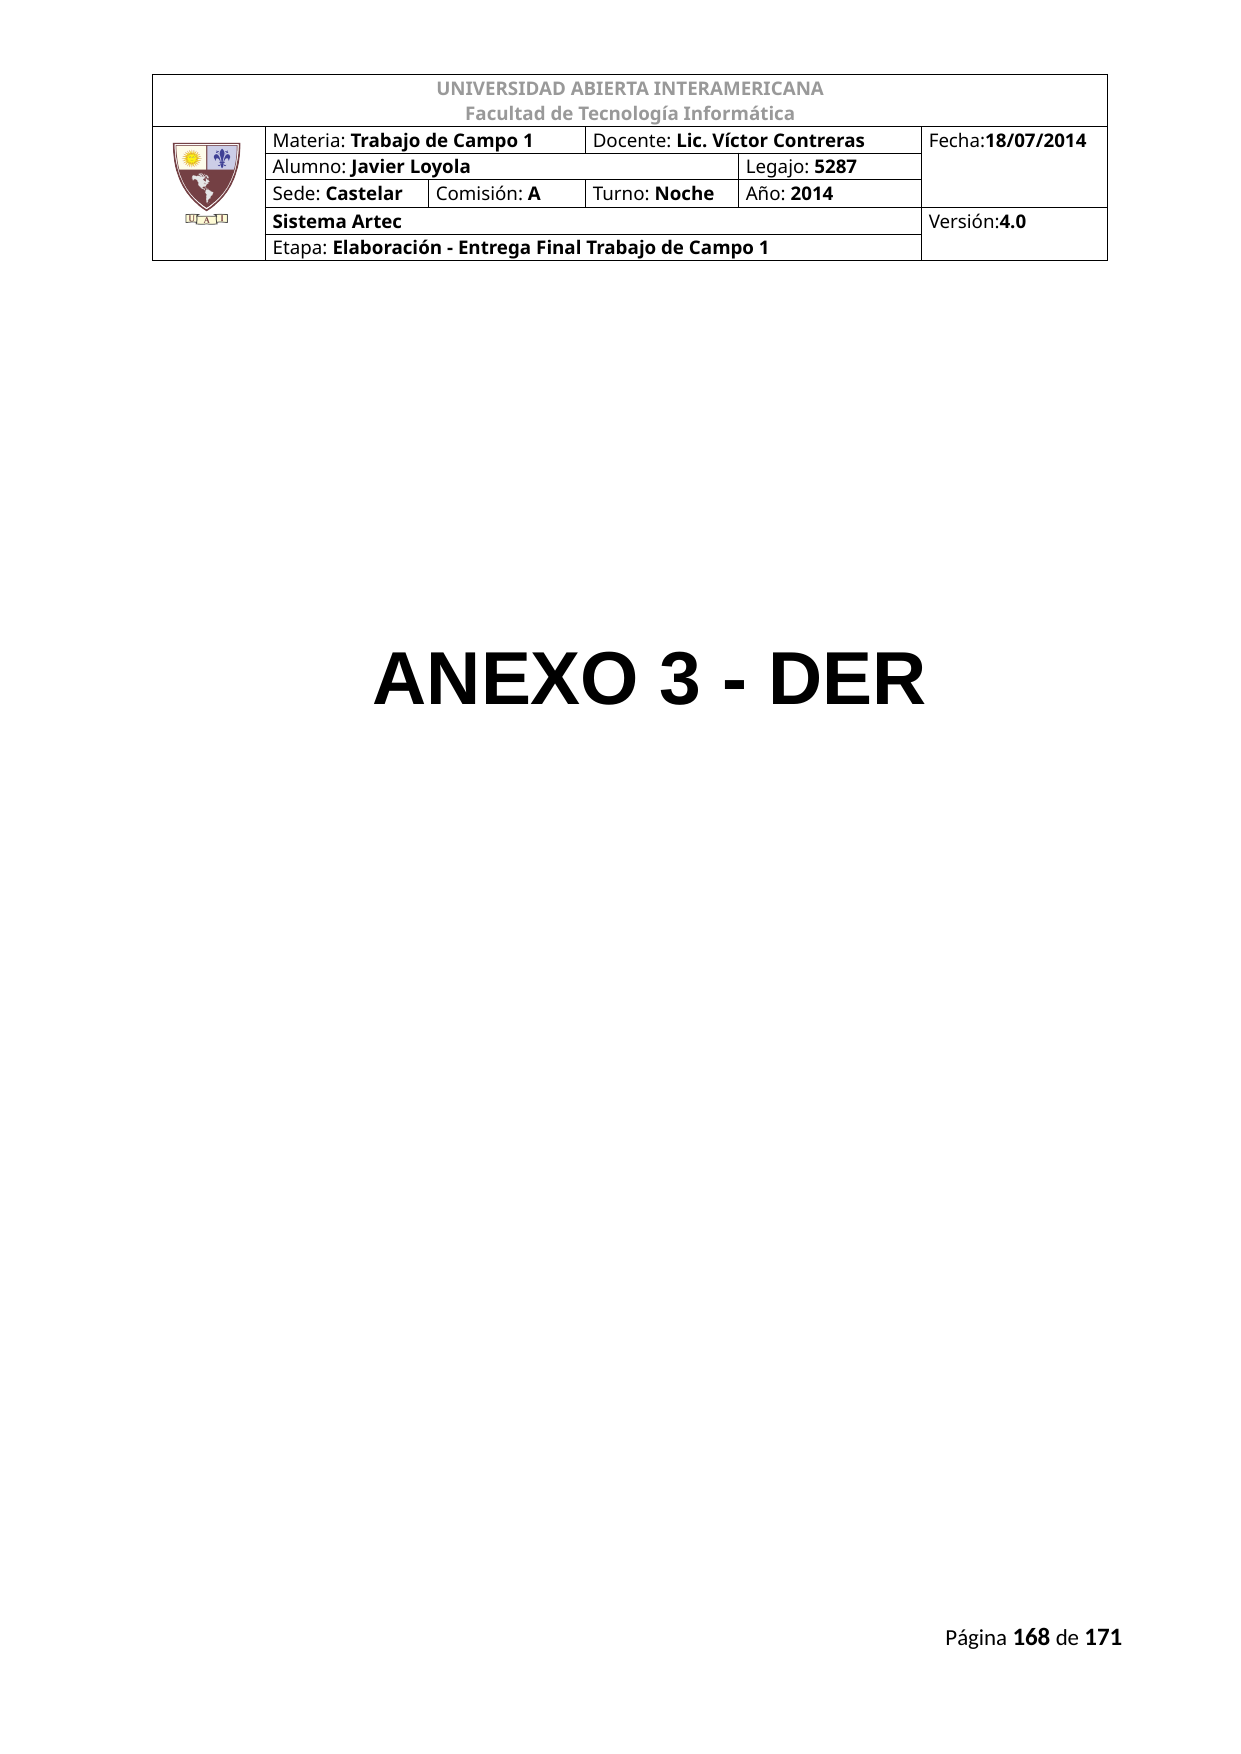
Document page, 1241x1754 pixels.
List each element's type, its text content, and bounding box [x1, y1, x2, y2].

text ANEXO 3 - DER [177, 634, 1122, 721]
picture [157, 136, 257, 228]
